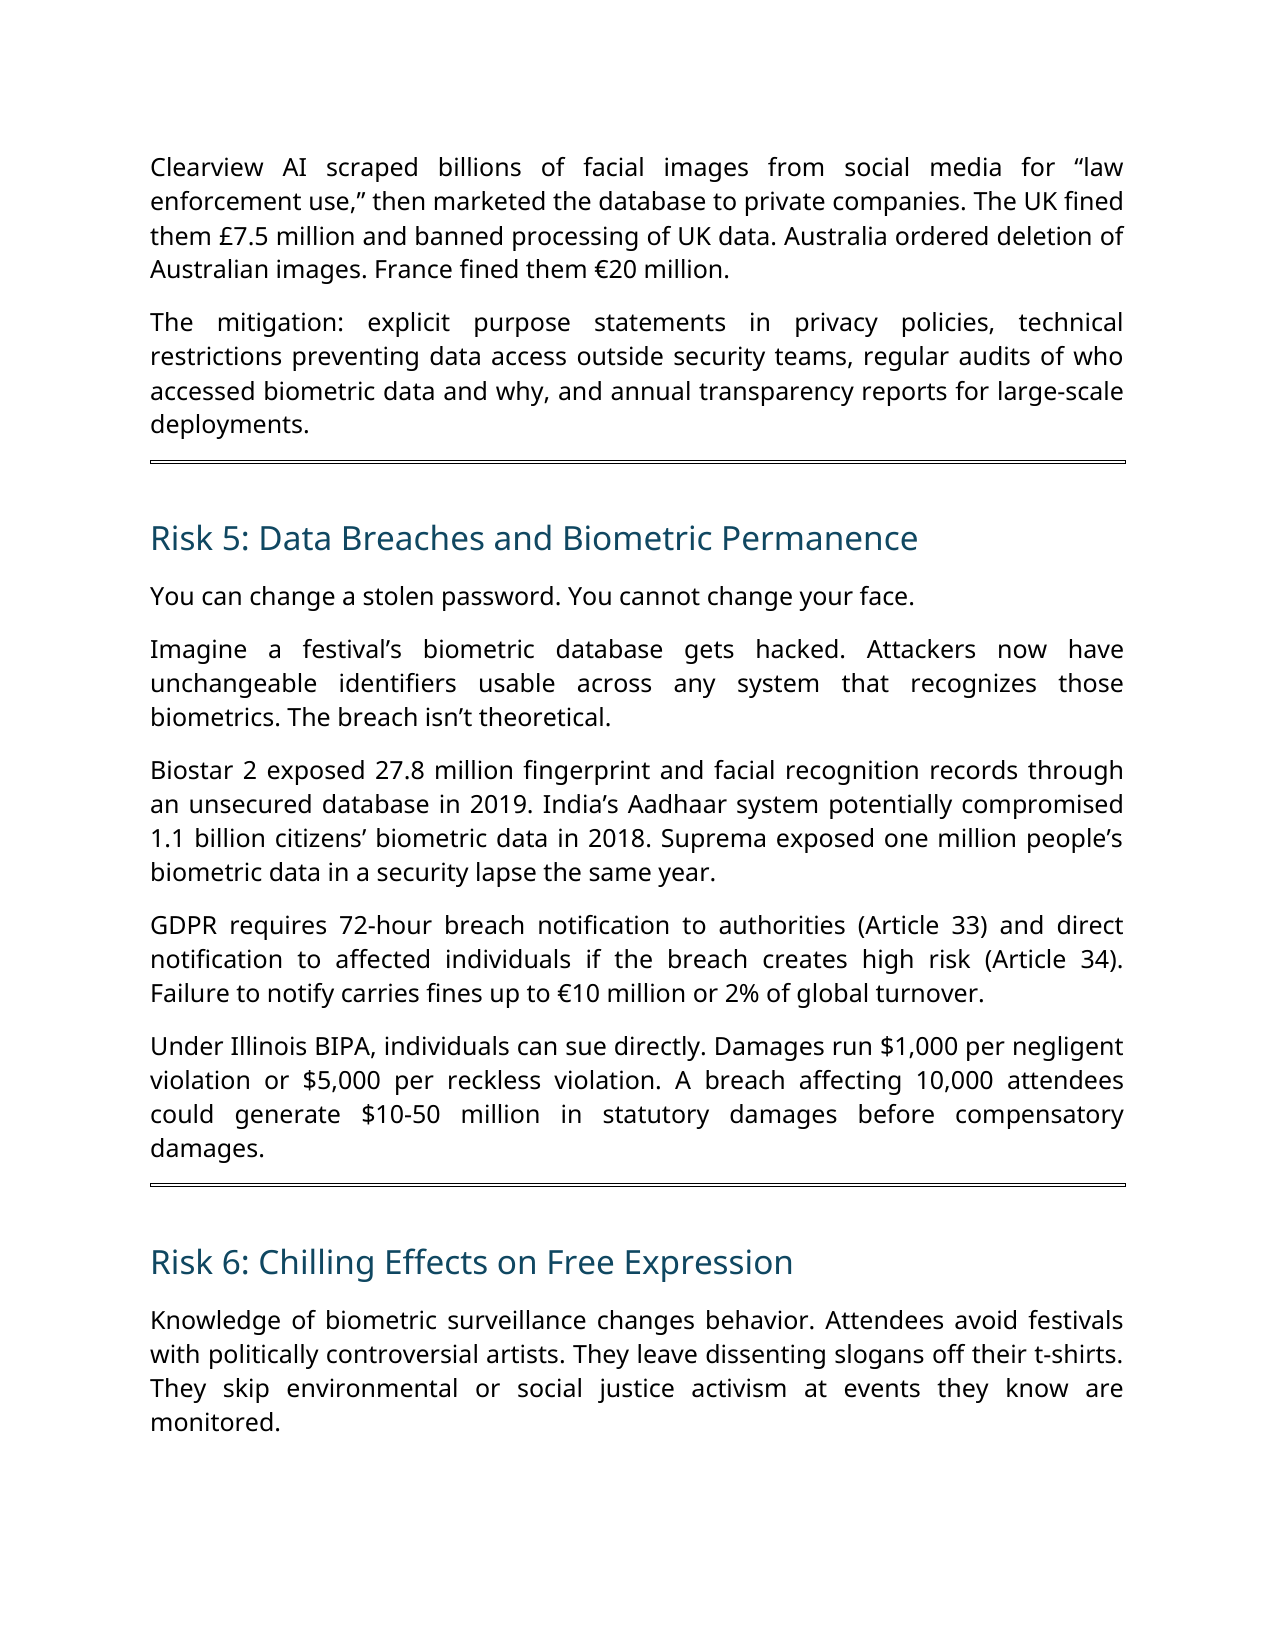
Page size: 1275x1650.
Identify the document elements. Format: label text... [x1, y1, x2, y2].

text The mitigation: explicit purpose statements in privacy policies, technical restrictions preventing data access outside security teams, regular audits of who accessed biometric data and why, and annual transparency reports for large-scale deployments. [150, 305, 1125, 441]
text Biostar 2 exposed 27.8 million fingerprint and facial recognition records through an unsecured database in 2019. India’s Aadhaar system potentially compromised 1.1 billion citizens’ biometric data in 2018. Suprema exposed one million people’s biometric data in a security lapse the same year. [150, 753, 1125, 889]
text GDPR requires 72-hour breach notification to authorities (Article 33) and direct notification to affected individuals if the breach creates high risk (Article 34). Failure to notify carries fines up to €10 million or 2% of global turnover. [150, 908, 1125, 1010]
text Clearview AI scraped billions of facial images from social media for “law enforcement use,” then marketed the database to private companies. The UK fined them £7.5 million and banned processing of UK data. Australia ordered deletion of Australian images. France fined them €20 million. [150, 150, 1125, 286]
subtitle Risk 6: Chilling Effects on Free Expression [150, 1239, 1125, 1284]
subtitle Risk 5: Data Breaches and Biometric Permanence [150, 515, 1125, 560]
text Knowledge of biometric surveillance changes behavior. Attendees avoid festivals with politically controversial artists. They leave dissenting slogans off their t-shirts. They skip environmental or social justice activism at events they know are monitored. [150, 1303, 1125, 1439]
text Imagine a festival’s biometric database gets hacked. Attackers now have unchangeable identifiers usable across any system that recognizes those biometrics. The breach isn’t theoretical. [150, 632, 1125, 734]
text You can change a stolen password. You cannot change your face. [150, 579, 1125, 613]
text Under Illinois BIPA, individuals can sue directly. Damages run $1,000 per negligent violation or $5,000 per reckless violation. A breach affecting 10,000 attendees could generate $10-50 million in statutory damages before compensatory damages. [150, 1029, 1125, 1165]
